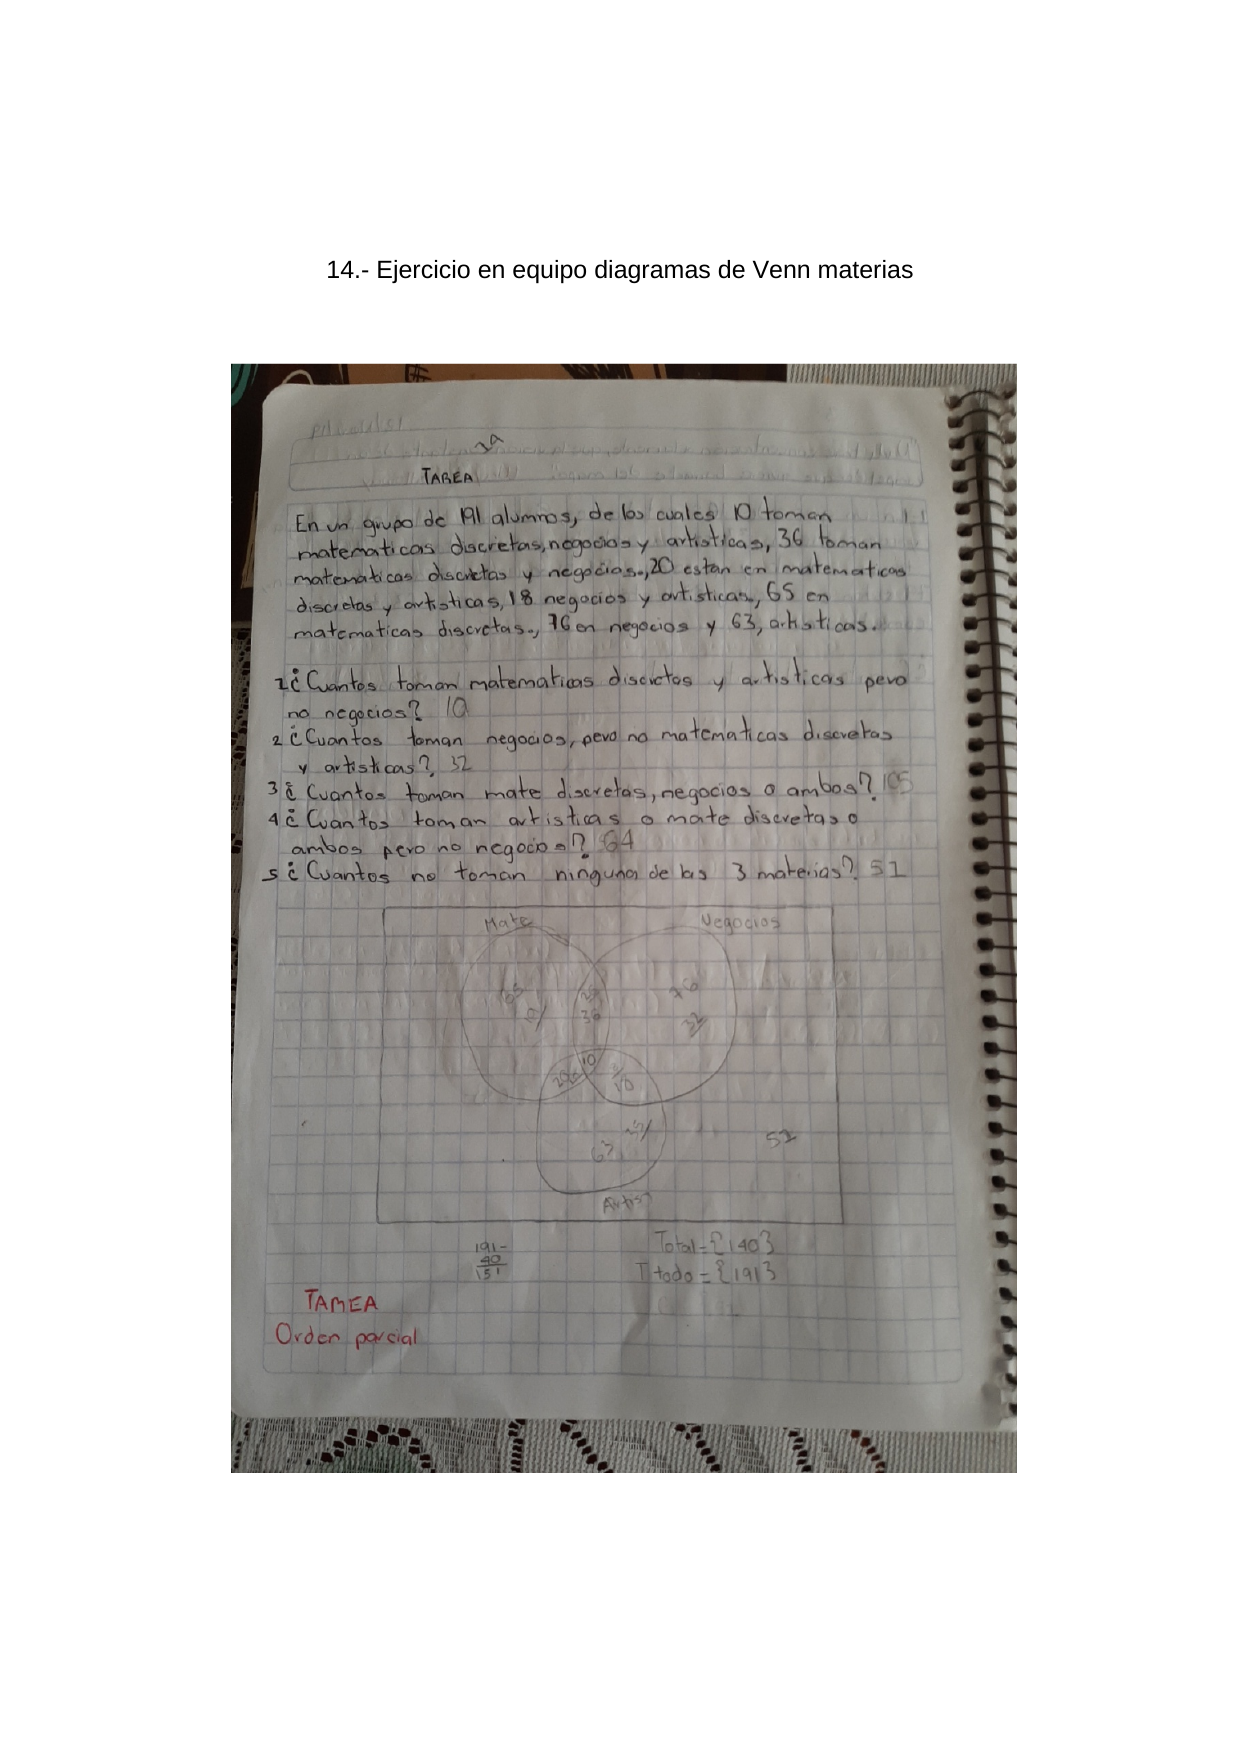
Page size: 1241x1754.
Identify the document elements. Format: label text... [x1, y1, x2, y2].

picture [231, 365, 1017, 1472]
text 14.- Ejercicio en equipo diagramas de Venn materias [177, 255, 1063, 284]
